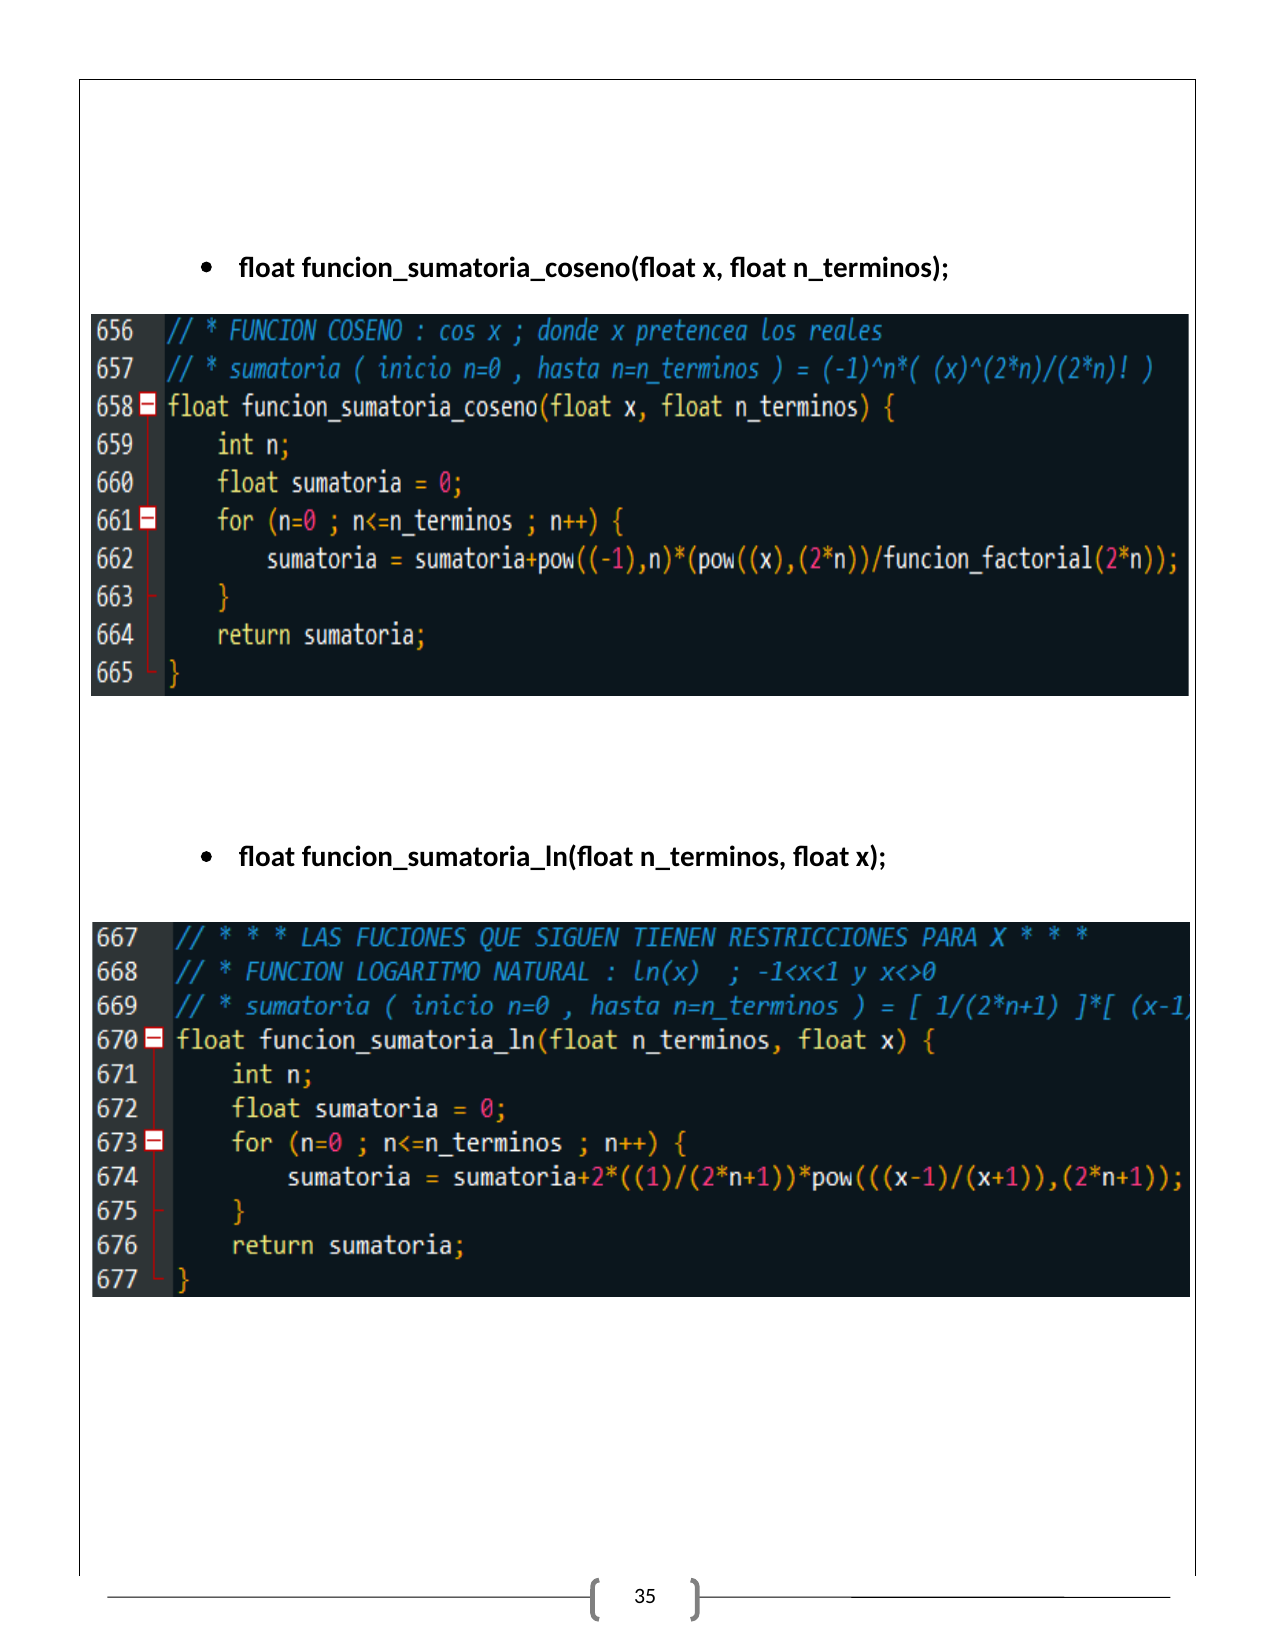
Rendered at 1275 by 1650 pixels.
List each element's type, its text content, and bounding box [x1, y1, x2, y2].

picture [92, 922, 1190, 1297]
list float funcion_sumatoria_ln(float n_terminos, float x); [201, 838, 1186, 874]
list float funcion_sumatoria_coseno(float x, float n_terminos); [201, 249, 1186, 284]
picture [91, 314, 1189, 696]
